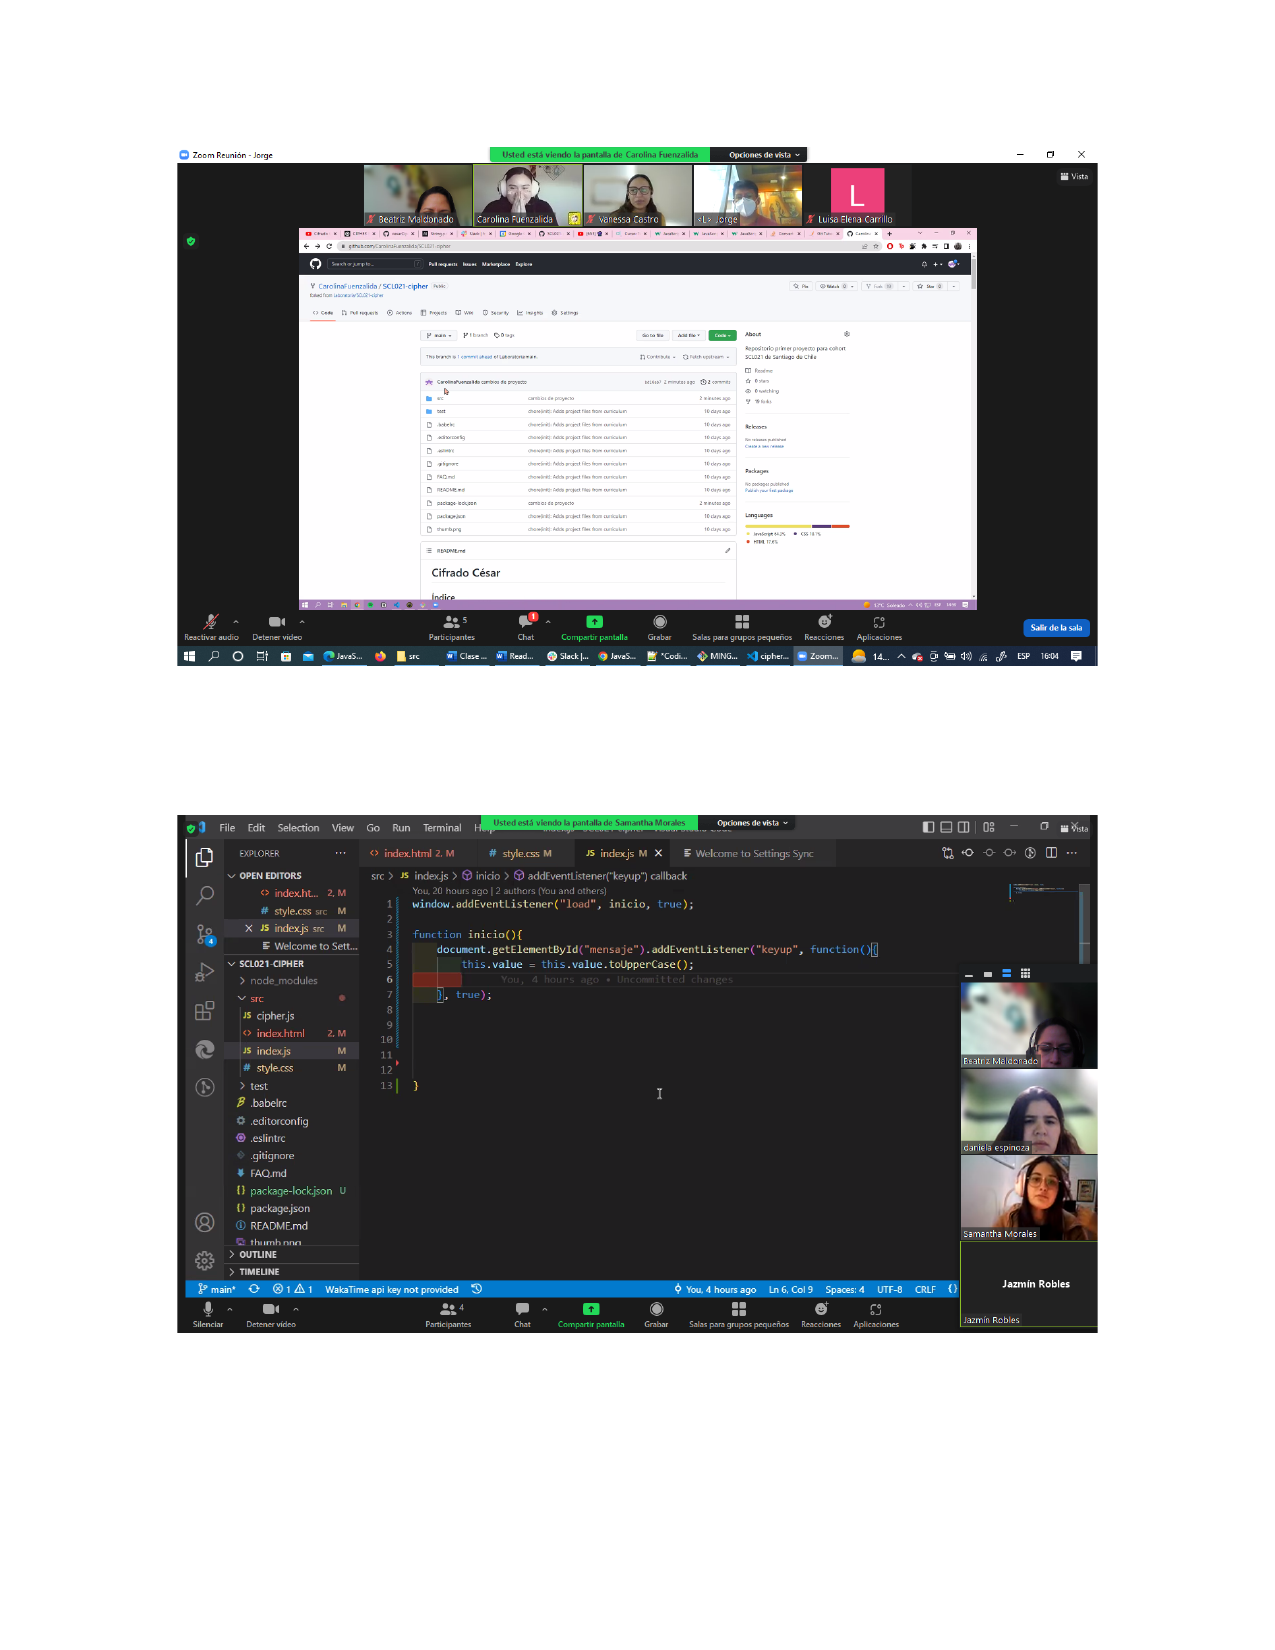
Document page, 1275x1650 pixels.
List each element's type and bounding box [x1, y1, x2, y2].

picture [177, 147, 1098, 666]
picture [177, 815, 1098, 1333]
